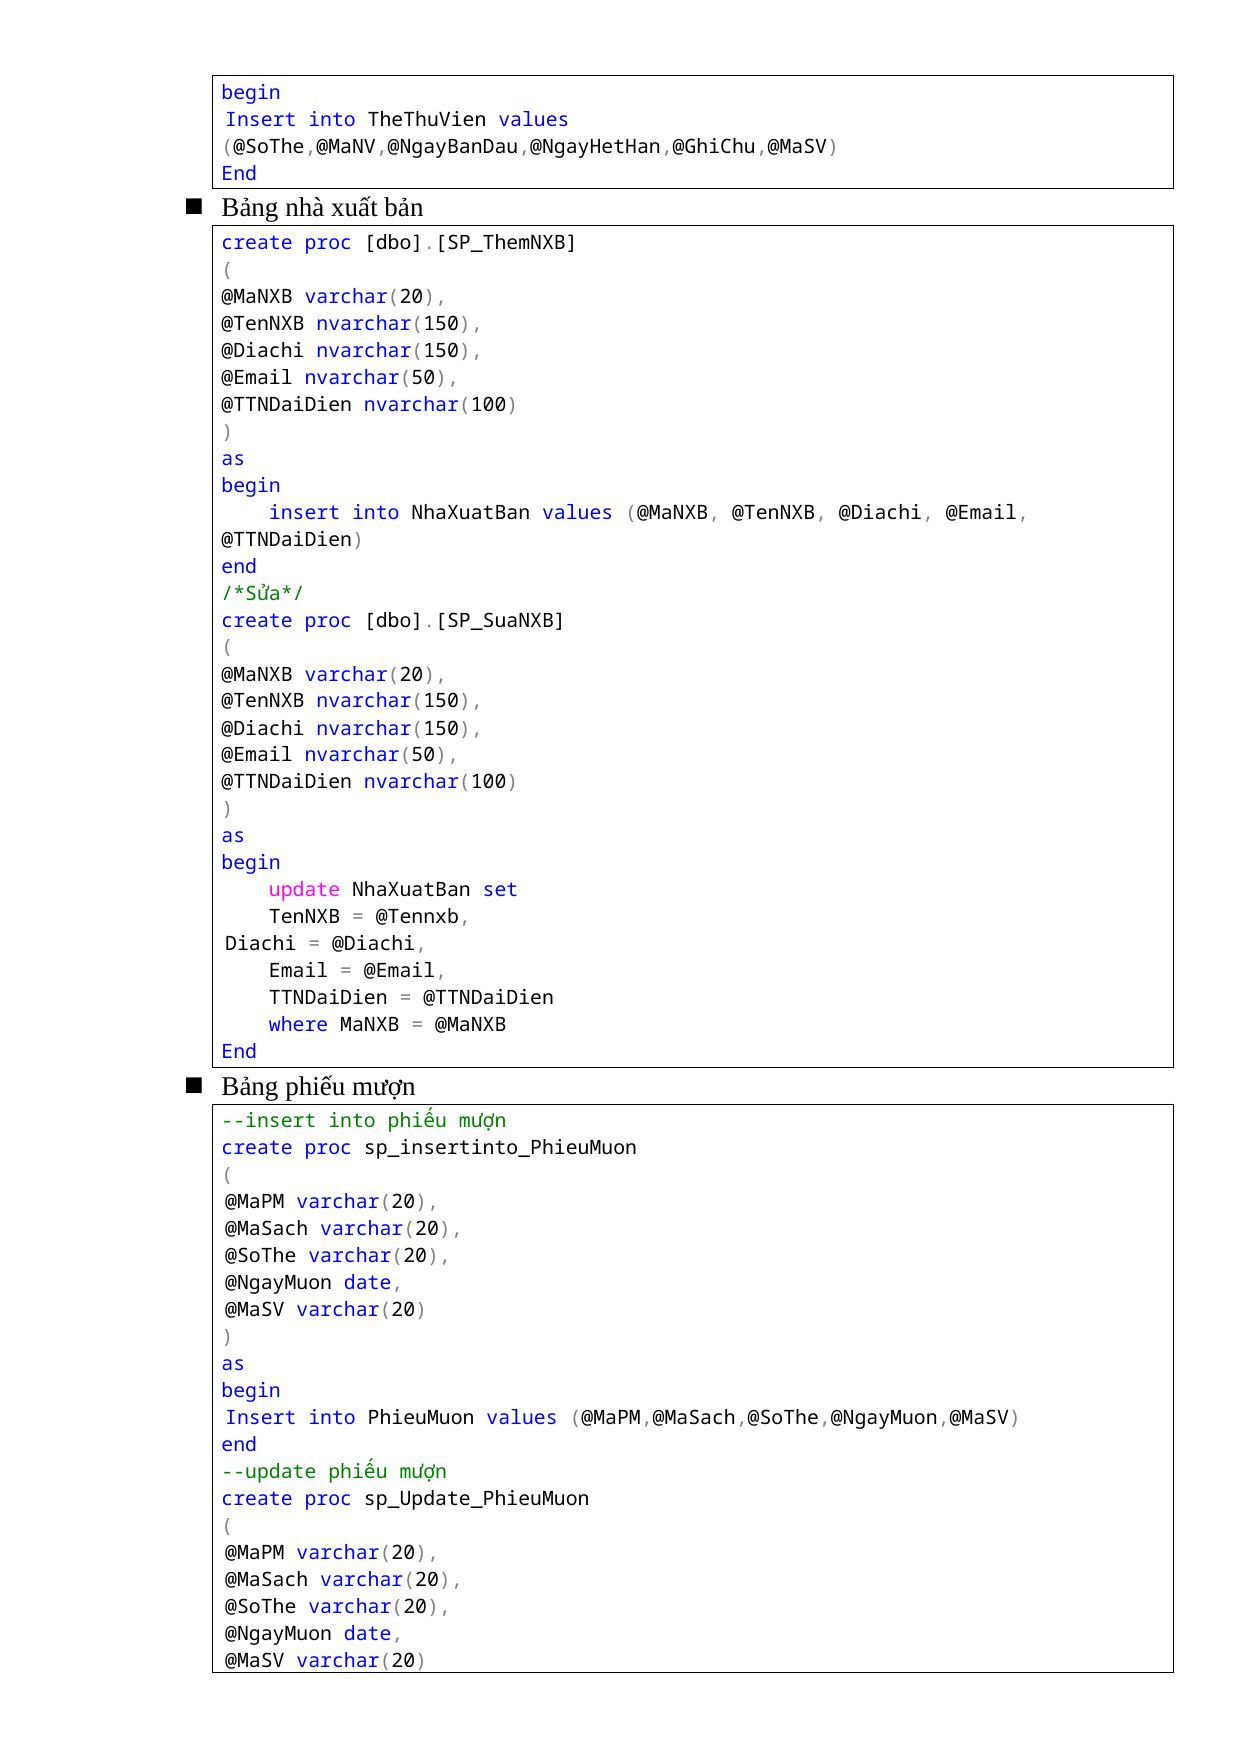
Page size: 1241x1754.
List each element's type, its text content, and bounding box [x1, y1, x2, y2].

list begin [213, 1373, 1173, 1400]
list TenNXB = @Tennxb, [213, 899, 1173, 926]
list End [213, 156, 1173, 188]
list @TenNXB nvarchar(150), [213, 306, 1173, 333]
list ) [213, 792, 1173, 818]
list begin [213, 846, 1173, 872]
list Bảng nhà xuất bản [184, 191, 1165, 222]
list @Email nvarchar(50), [213, 738, 1173, 764]
list /*Sửa*/ [213, 576, 1173, 603]
list @Diachi nvarchar(150), [213, 333, 1173, 360]
list @MaNXB varchar(20), [213, 657, 1173, 684]
list --insert into phiếu mượn [213, 1105, 1173, 1130]
list update NhaXuatBan set [213, 872, 1173, 899]
list @Email nvarchar(50), [213, 360, 1173, 387]
list create proc [dbo].[SP_ThemNXB] [213, 226, 1173, 252]
list @SoThe varchar(20), [213, 1589, 1173, 1616]
list @MaSach varchar(20), [213, 1211, 1173, 1238]
list ( [213, 630, 1173, 657]
list Insert into TheThuVien values (@SoThe,@MaNV,@NgayBanDau,@NgayHetHan,@GhiChu,@MaSV) [213, 102, 1173, 156]
list @MaPM varchar(20), [213, 1184, 1173, 1211]
list as [213, 818, 1173, 846]
list @MaNXB varchar(20), [213, 279, 1173, 306]
list @NgayMuon date, [213, 1265, 1173, 1292]
list create proc [dbo].[SP_SuaNXB] [213, 603, 1173, 630]
list --update phiếu mượn [213, 1454, 1173, 1481]
list as [213, 441, 1173, 468]
list @MaSV varchar(20) [213, 1643, 1173, 1672]
list Email = @Email, [213, 953, 1173, 980]
list begin [213, 76, 1173, 102]
list ( [213, 1508, 1173, 1535]
list Insert into PhieuMuon values (@MaPM,@MaSach,@SoThe,@NgayMuon,@MaSV) [213, 1400, 1173, 1427]
list @TTNDaiDien nvarchar(100) [213, 387, 1173, 414]
list where MaNXB = @MaNXB [213, 1007, 1173, 1034]
list @TenNXB nvarchar(150), [213, 684, 1173, 711]
list end [213, 1427, 1173, 1454]
list ) [213, 1319, 1173, 1346]
list insert into NhaXuatBan values (@MaNXB, @TenNXB, @Diachi, @Email, @TTNDaiDien) [213, 495, 1173, 549]
list @TTNDaiDien nvarchar(100) [213, 764, 1173, 792]
list end [213, 549, 1173, 576]
list create proc sp_Update_PhieuMuon [213, 1481, 1173, 1508]
list TTNDaiDien = @TTNDaiDien [213, 980, 1173, 1007]
list create proc sp_insertinto_PhieuMuon [213, 1130, 1173, 1157]
list begin [213, 468, 1173, 495]
list ( [213, 252, 1173, 279]
list @NgayMuon date, [213, 1616, 1173, 1643]
list ( [213, 1157, 1173, 1184]
list @Diachi nvarchar(150), [213, 711, 1173, 738]
list End [213, 1034, 1173, 1067]
list @MaPM varchar(20), [213, 1535, 1173, 1562]
list Bảng phiếu mượn [184, 1070, 1165, 1101]
list @MaSV varchar(20) [213, 1292, 1173, 1319]
list as [213, 1346, 1173, 1373]
list @MaSach varchar(20), [213, 1562, 1173, 1589]
list ) [213, 414, 1173, 441]
list @SoThe varchar(20), [213, 1238, 1173, 1265]
list Diachi = @Diachi, [213, 926, 1173, 953]
